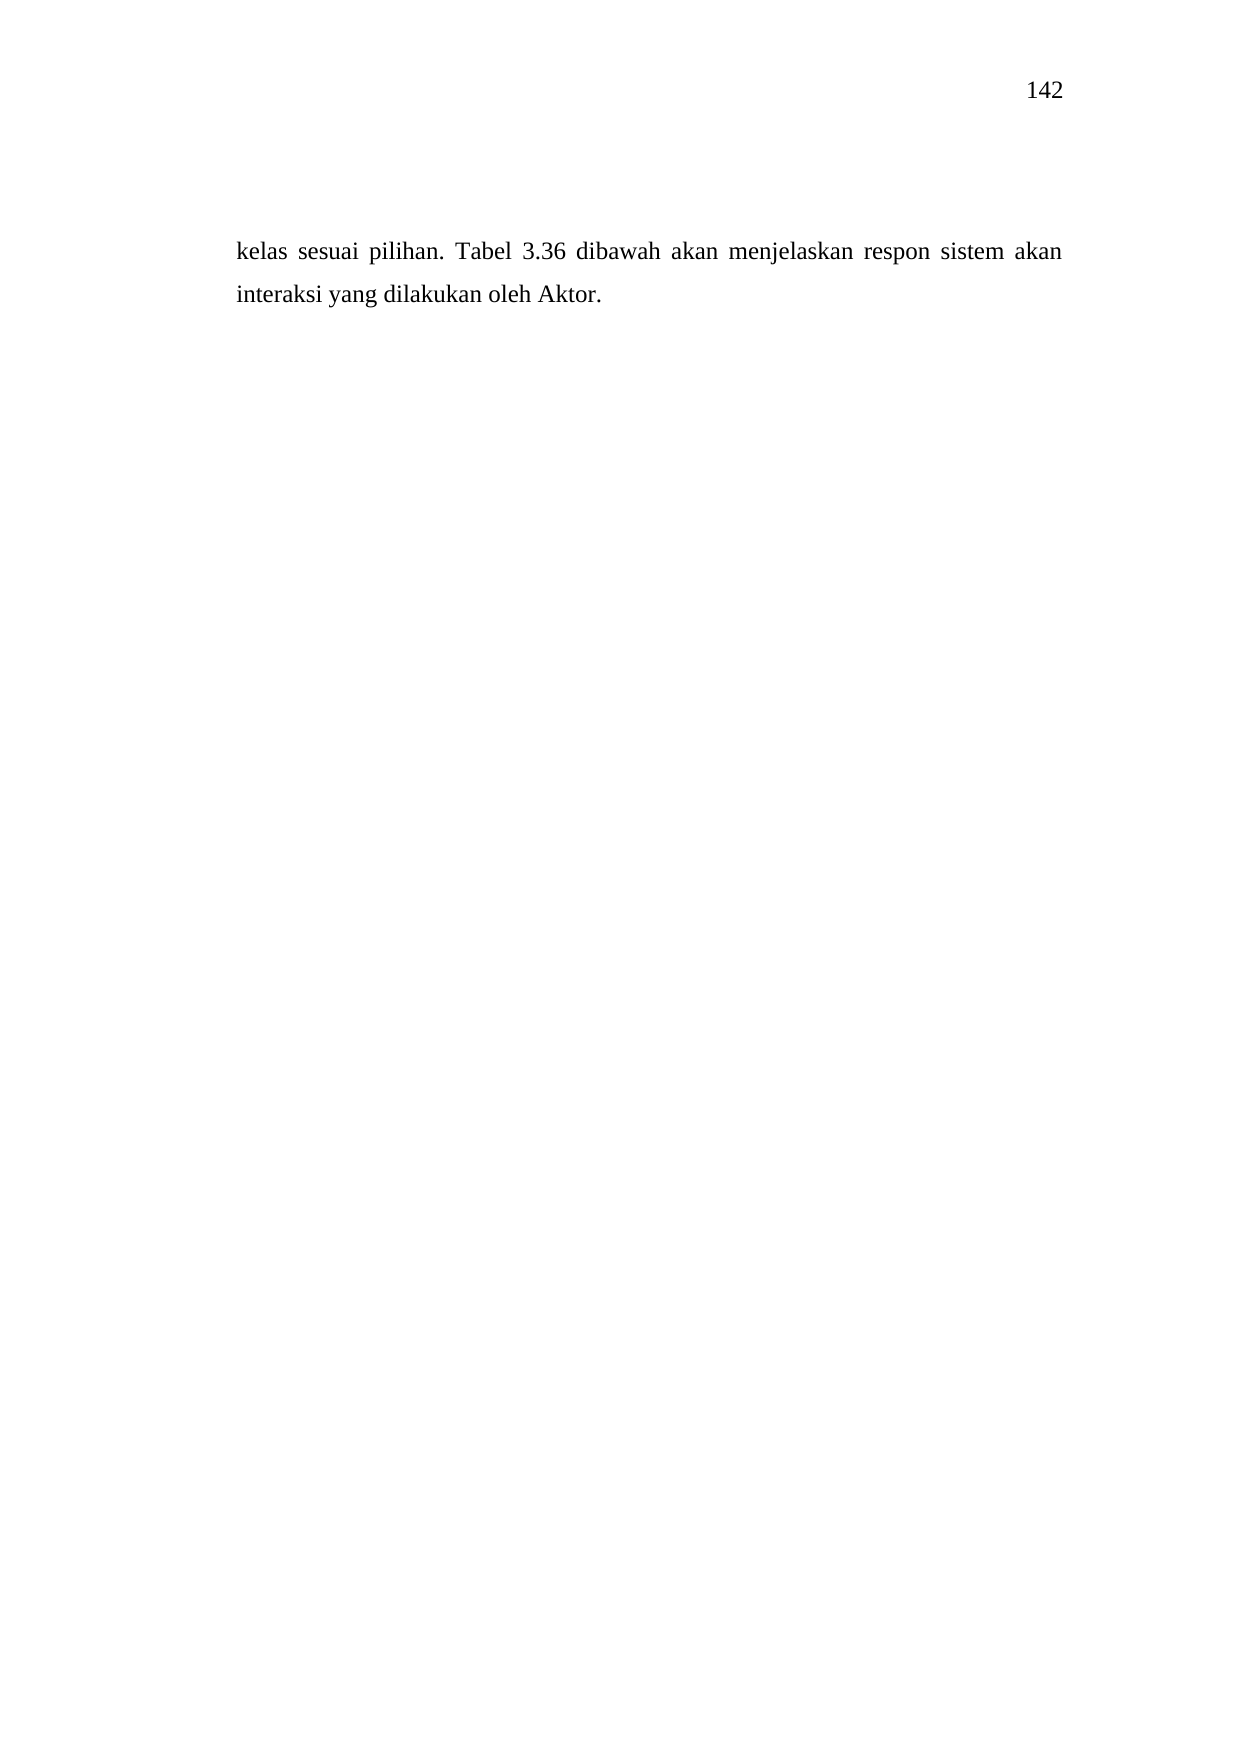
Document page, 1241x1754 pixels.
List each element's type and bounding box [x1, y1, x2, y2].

text [236, 236, 1063, 308]
